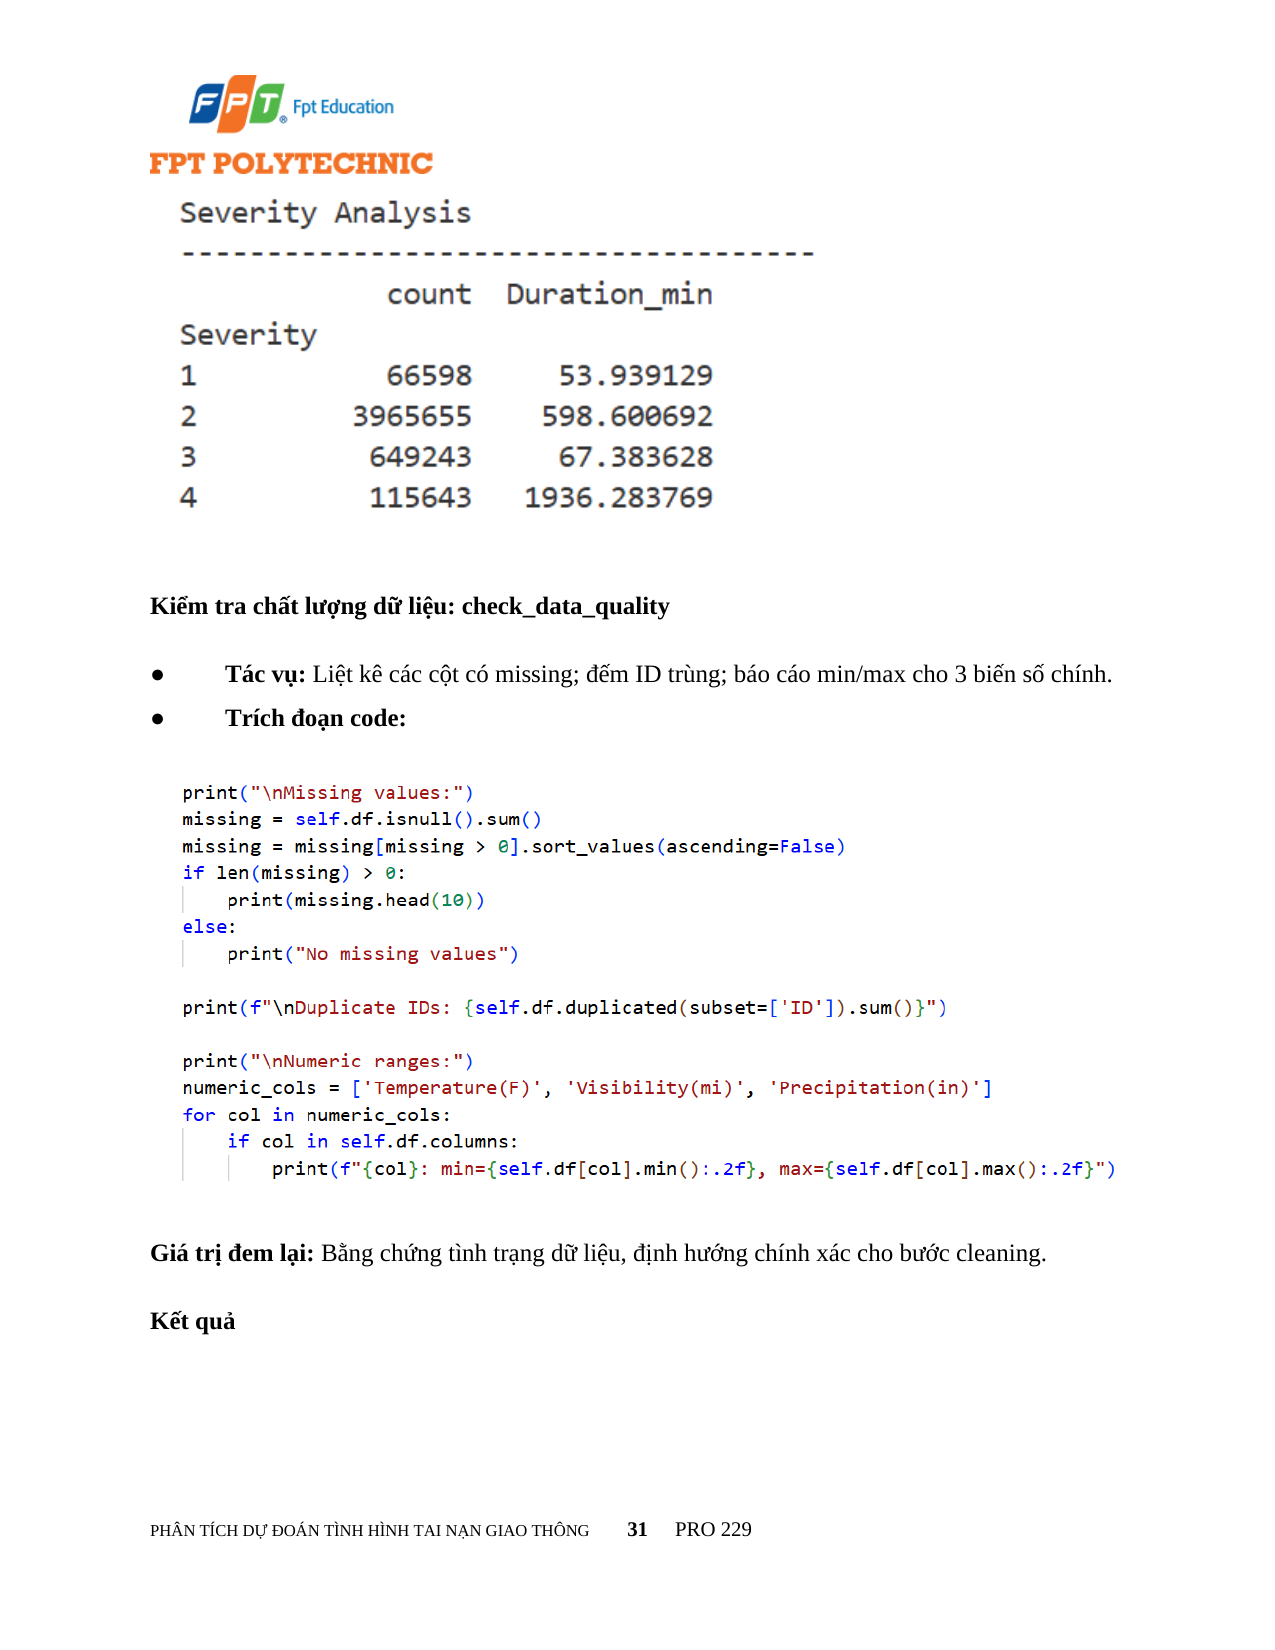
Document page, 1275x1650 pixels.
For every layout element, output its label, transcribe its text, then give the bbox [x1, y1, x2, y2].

text Giá trị đem lại: Bằng chứng tình trạng dữ liệu, định hướng chính xác cho bước cleaning. [150, 1238, 1125, 1267]
list Trích đoạn code: [150, 703, 1125, 731]
picture [150, 176, 815, 550]
text Kiểm tra chất lượng dữ liệu: check_data_quality [150, 591, 1125, 620]
text Kết quả [150, 1306, 1125, 1335]
list Tác vụ: Liệt kê các cột có missing; đếm ID trùng; báo cáo min/max cho 3 biến số chính. [150, 659, 1125, 688]
picture [150, 770, 1183, 1197]
picture [150, 75, 436, 174]
